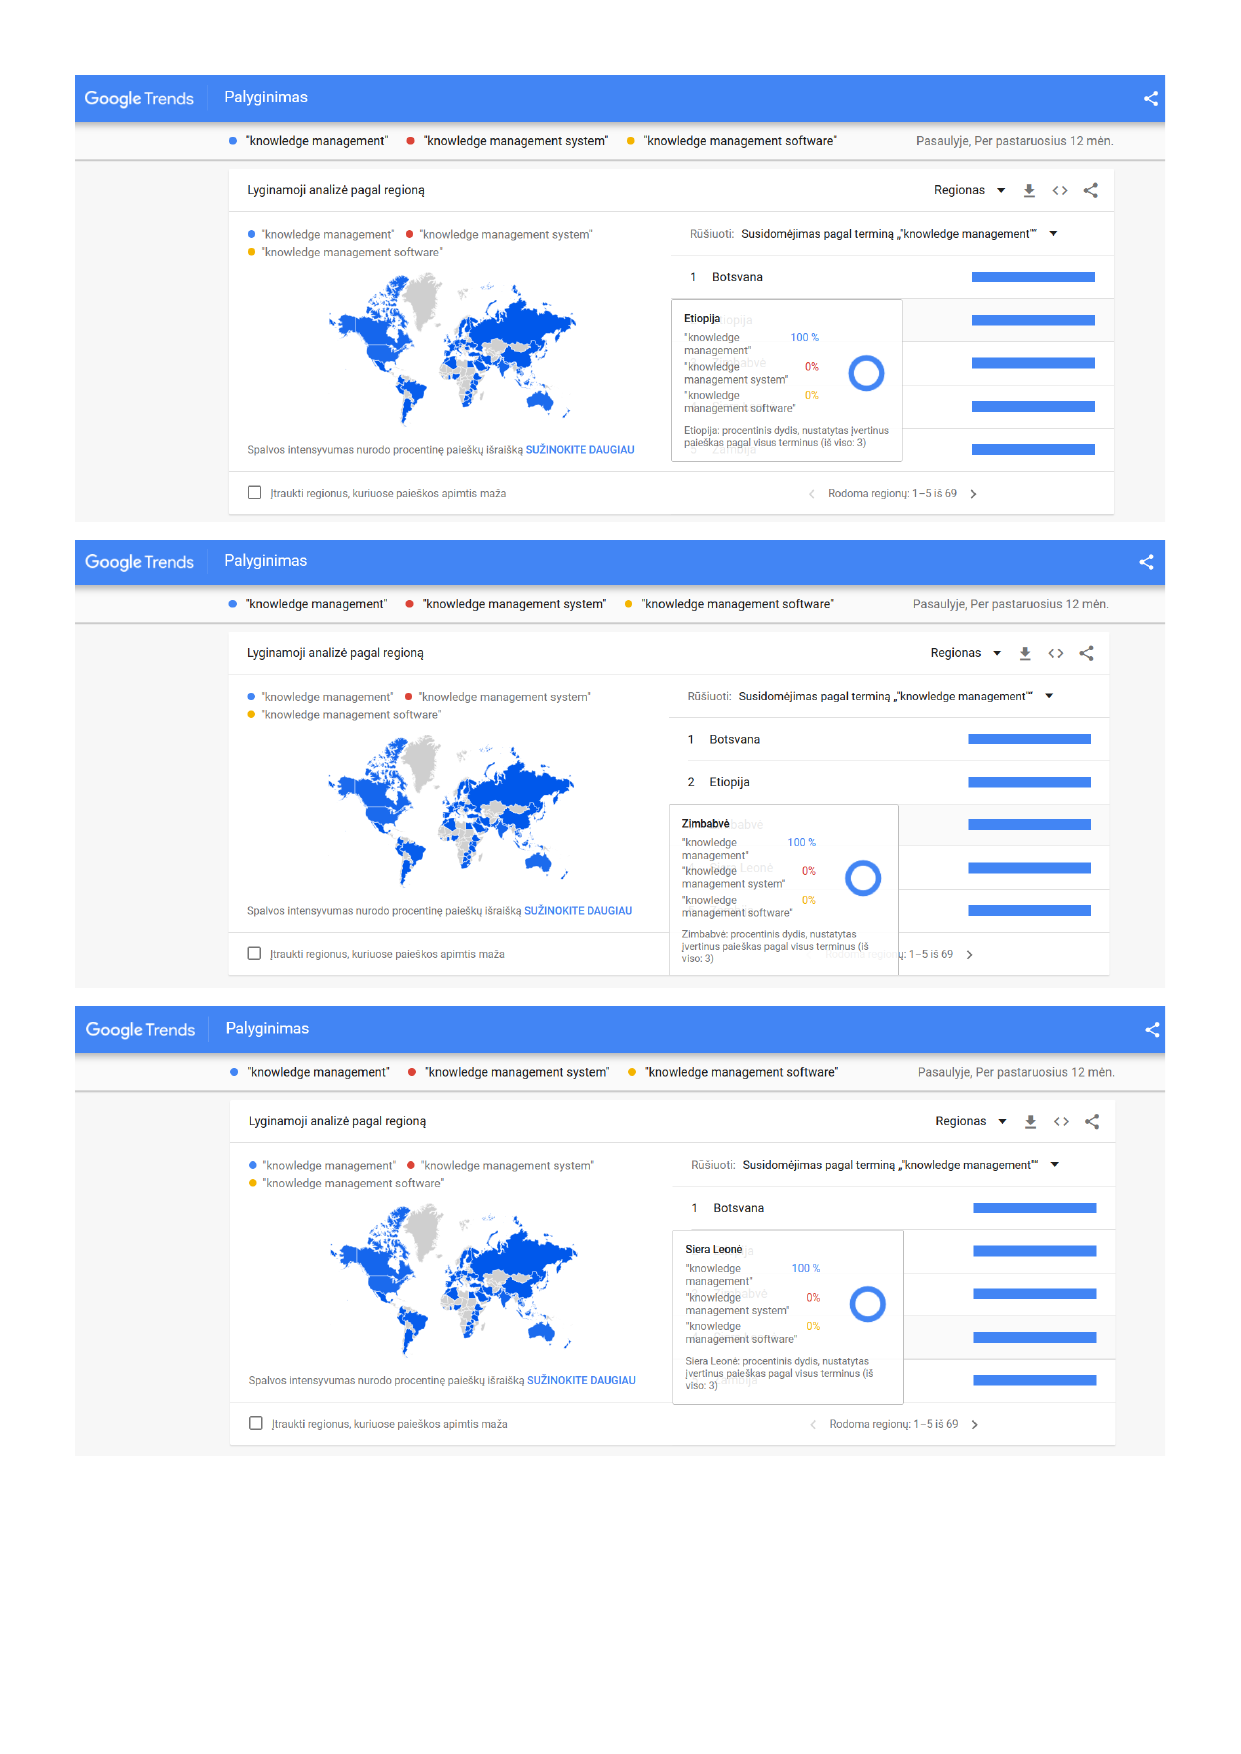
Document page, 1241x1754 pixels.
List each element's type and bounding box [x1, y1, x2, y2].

picture [75, 540, 1166, 988]
picture [75, 75, 1166, 522]
picture [75, 1006, 1166, 1456]
